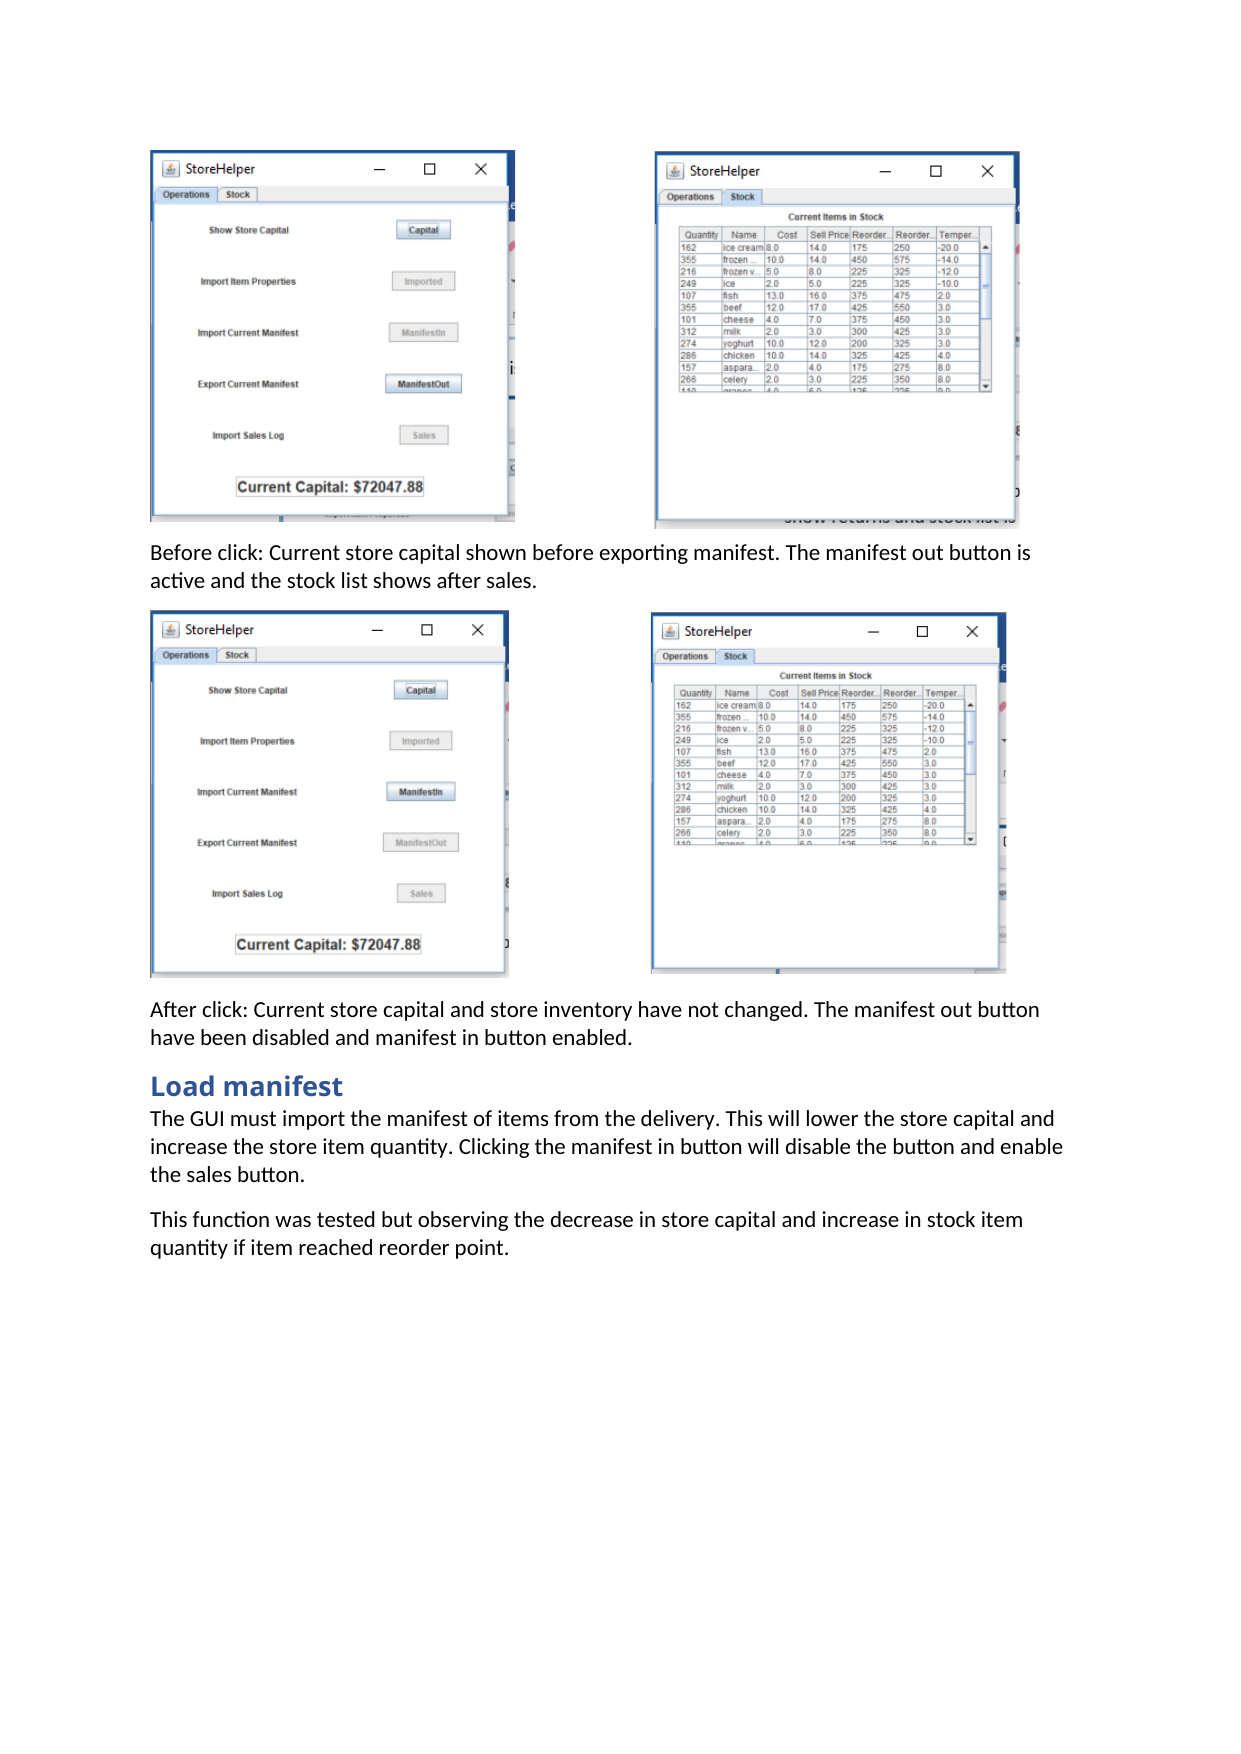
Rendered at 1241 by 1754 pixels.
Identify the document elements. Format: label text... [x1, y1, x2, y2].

text After click: Current store capital and store inventory have not changed. The manifest out button have been disabled and manifest in button enabled. [150, 995, 1090, 1051]
text Before click: Current store capital shown before exporting manifest. The manifest out button is active and the stock list shows after sales. [150, 538, 1090, 594]
text This function was tested but observing the decrease in store capital and increase in stock item quantity if item reached reorder point. [150, 1205, 1090, 1261]
picture [150, 150, 516, 522]
subtitle Load manifest [150, 1067, 1090, 1104]
picture [654, 151, 1020, 529]
text The GUI must import the manifest of items from the delivery. This will lower the store capital and increase the store item quantity. Clicking the manifest in button will disable the button and enable the sales button. [150, 1104, 1090, 1188]
picture [650, 612, 1007, 974]
picture [150, 610, 509, 978]
